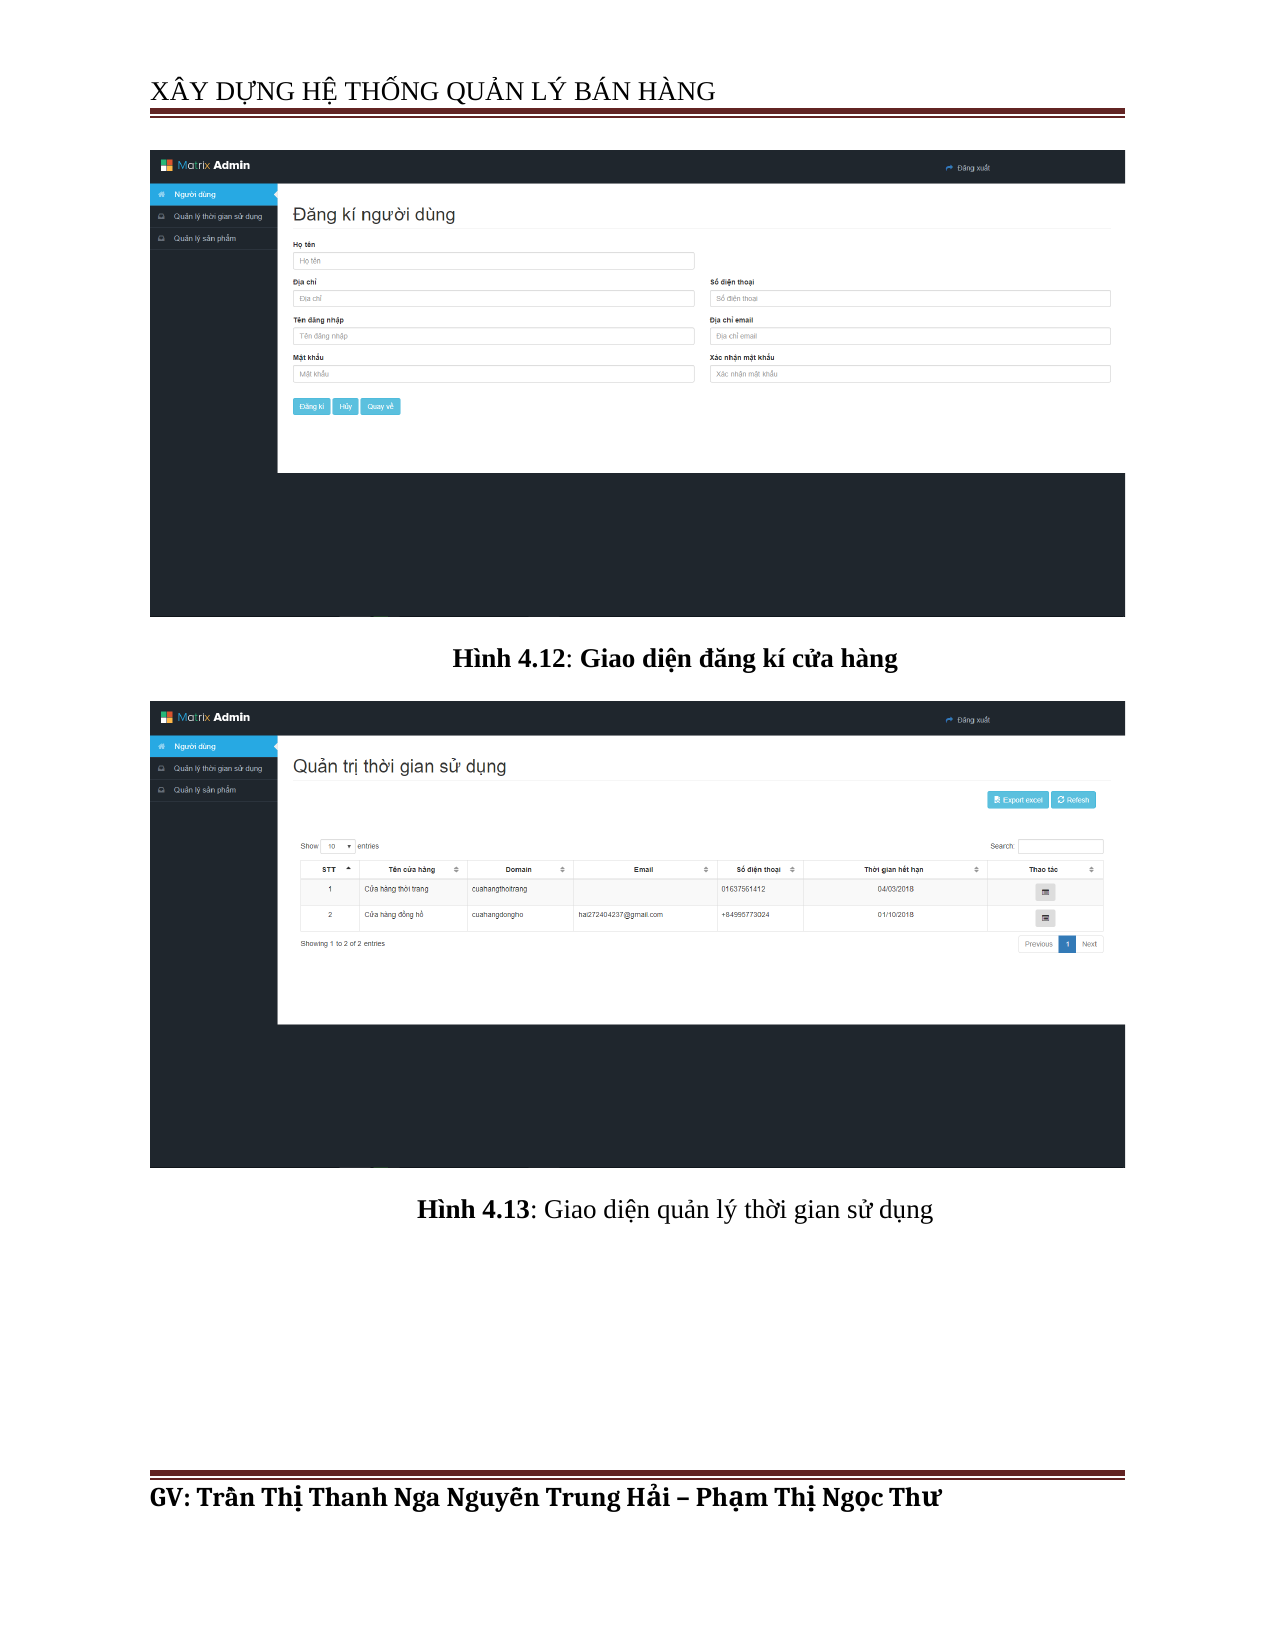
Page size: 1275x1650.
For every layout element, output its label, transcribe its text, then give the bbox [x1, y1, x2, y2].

picture [150, 150, 1125, 617]
picture [150, 701, 1125, 1168]
